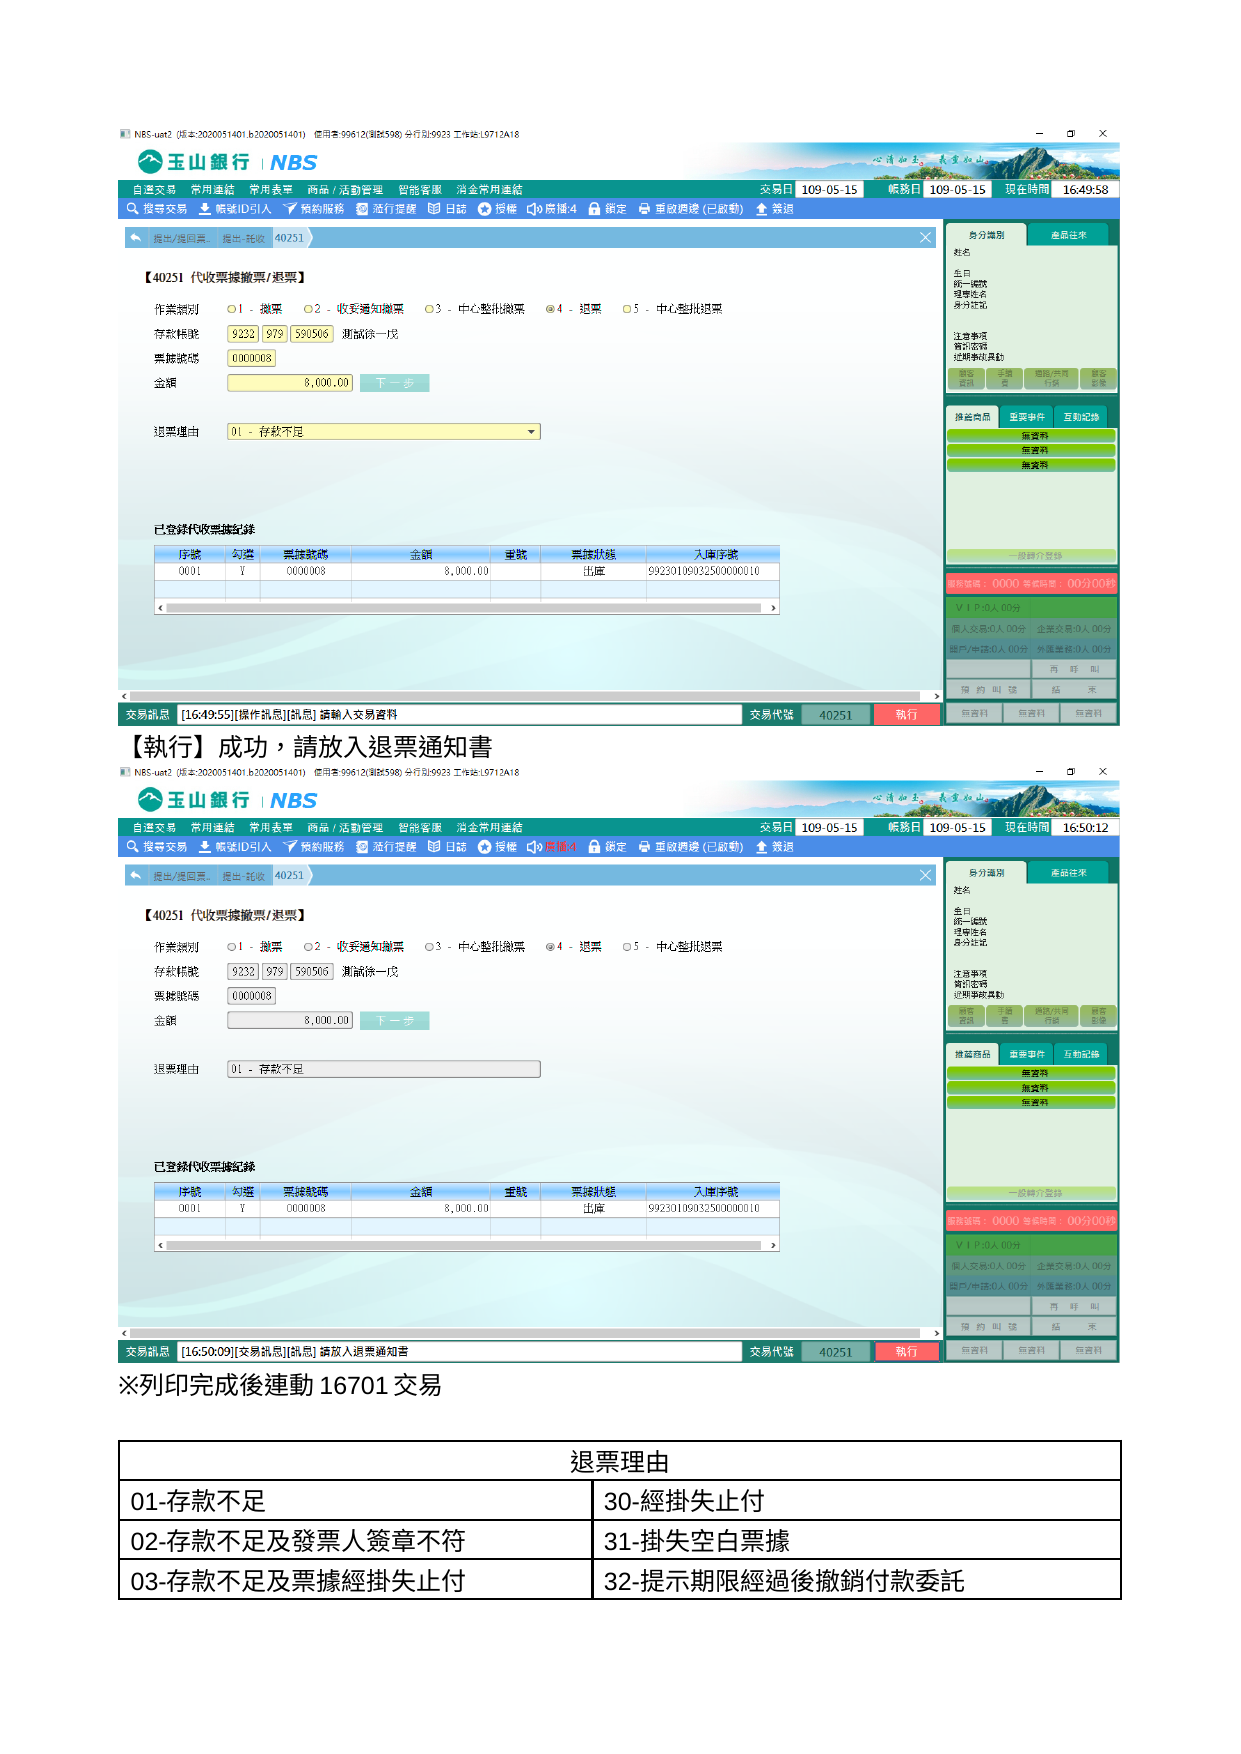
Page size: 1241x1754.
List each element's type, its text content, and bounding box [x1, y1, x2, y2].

table_cell 03-存款不足及票據經掛失止付 [120, 1560, 591, 1598]
table_cell 31-掛失空白票據 [594, 1521, 1120, 1558]
picture [118, 127, 1120, 726]
table_cell 02-存款不足及發票人簽章不符 [120, 1521, 591, 1558]
text 【執行】成功，請放入退票通知書 [118, 727, 1122, 764]
text ※列印完成後連動16701交易 [118, 1364, 1122, 1402]
table_cell 30-經掛失止付 [594, 1481, 1120, 1519]
table_cell 01-存款不足 [120, 1481, 591, 1519]
table_cell 32-提示期限經過後撤銷付款委託 [594, 1560, 1120, 1598]
table_header 退票理由 [120, 1442, 1120, 1479]
picture [118, 764, 1120, 1363]
